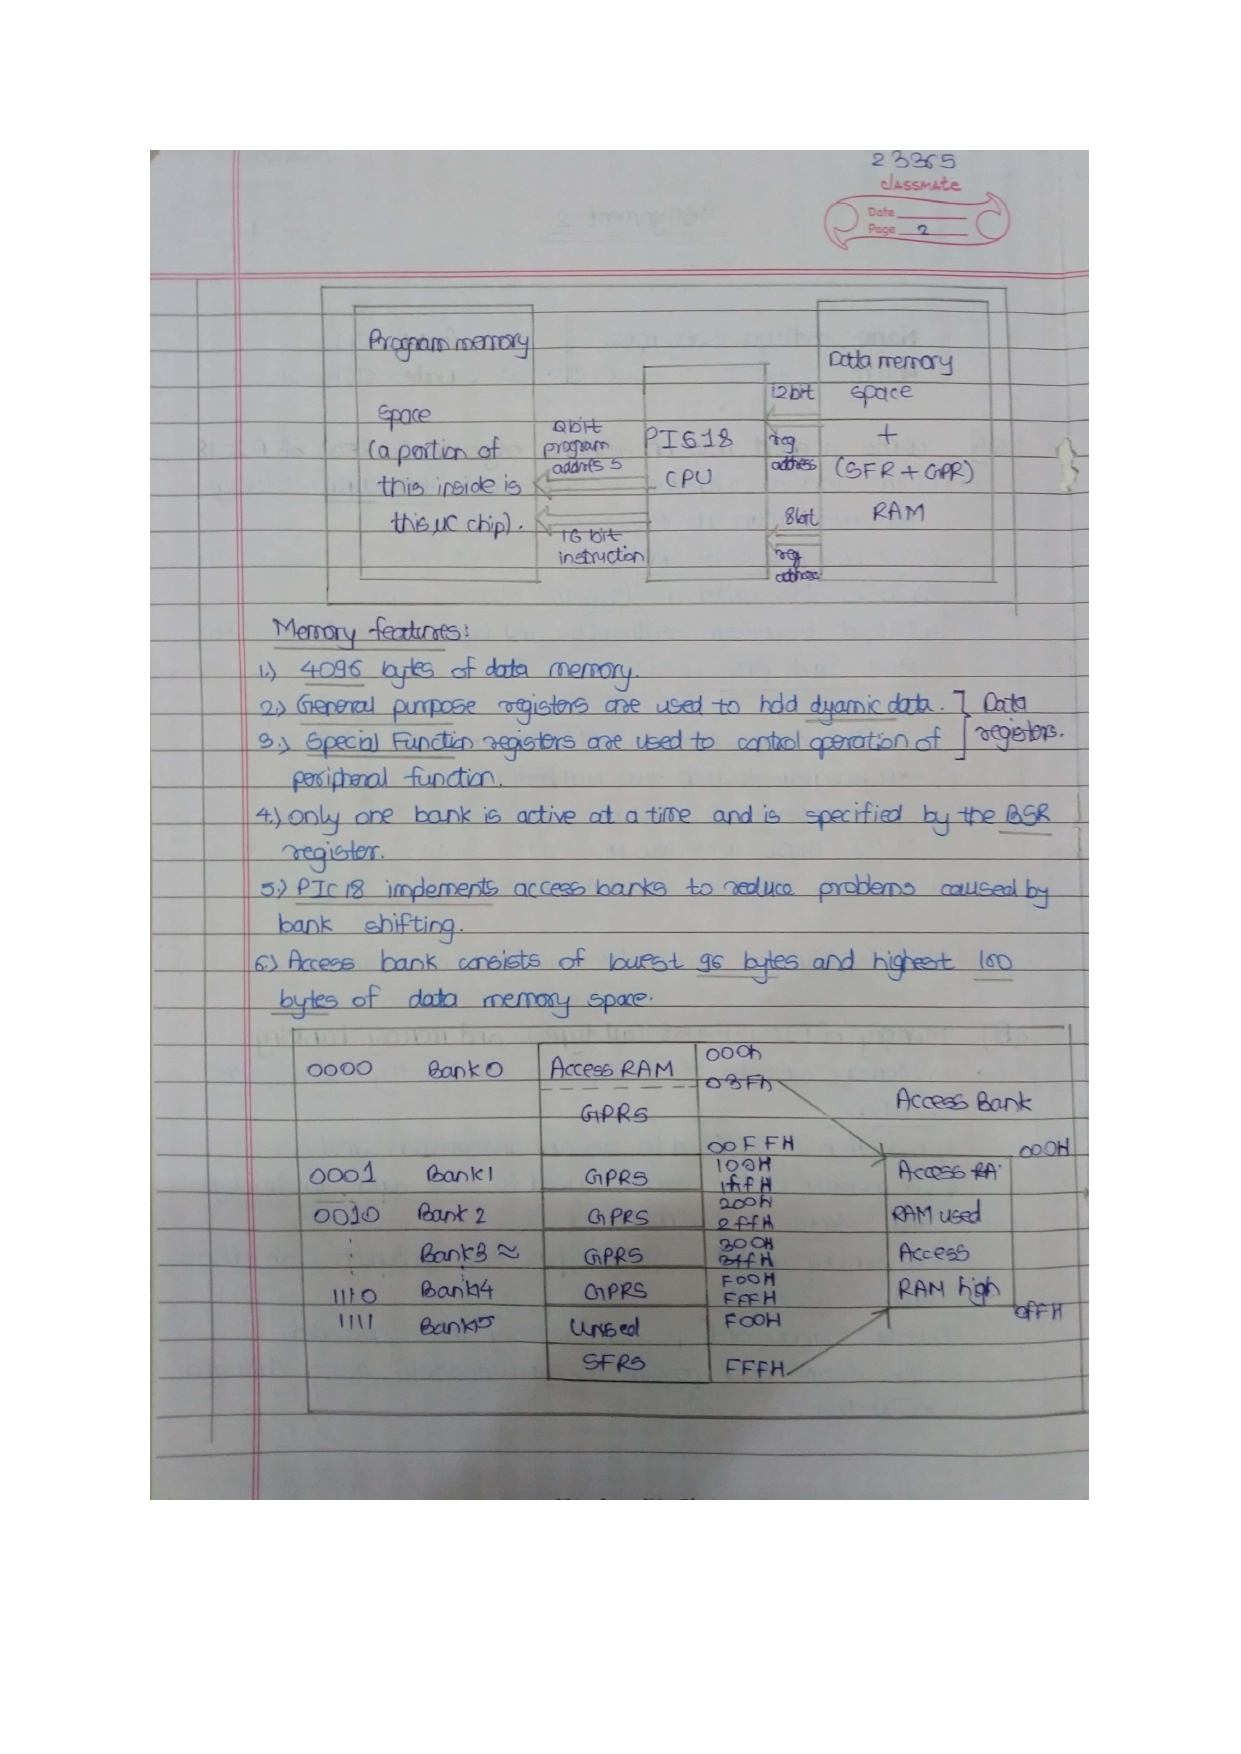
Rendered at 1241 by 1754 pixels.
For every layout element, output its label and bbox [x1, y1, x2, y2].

picture [150, 150, 1089, 1500]
